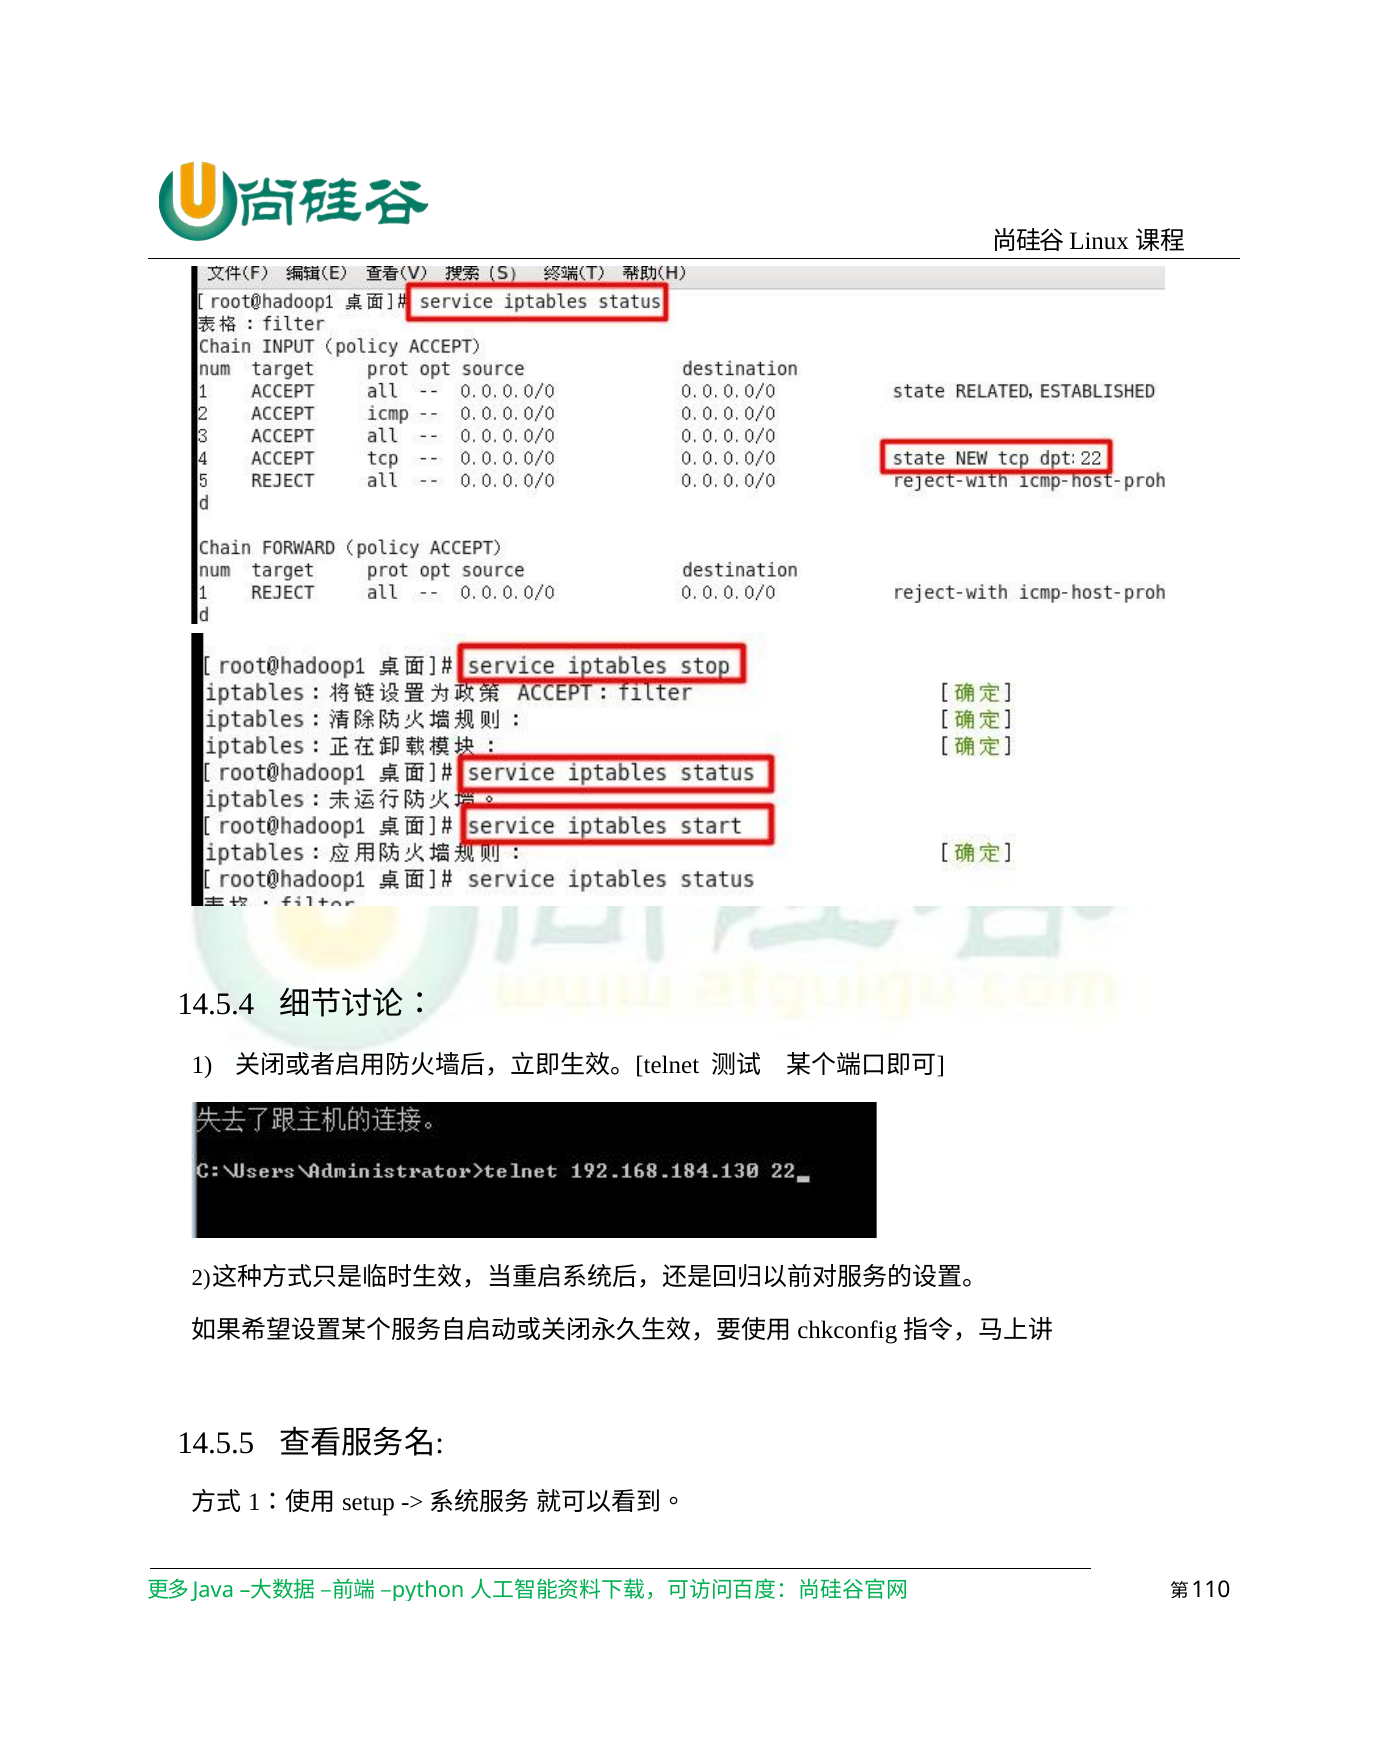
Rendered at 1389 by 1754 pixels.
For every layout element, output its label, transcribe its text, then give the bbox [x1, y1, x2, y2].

picture [189, 633, 1207, 981]
list 关闭或者启用防火墙后，立即生效。[telnet 测试 某个端口即可] [191, 1044, 1345, 1081]
subtitle 细节讨论： [177, 981, 1345, 1023]
picture [191, 266, 1166, 624]
text 方式 1：使用 setup -> 系统服务 就可以看到。 [191, 1483, 1345, 1517]
subtitle 查看服务名: [177, 1420, 1345, 1462]
picture [189, 1023, 1152, 1062]
picture [191, 1102, 877, 1238]
text 如果希望设置某个服务自启动或关闭永久生效，要使用 chkconfig 指令，马上讲 [191, 1310, 1345, 1346]
picture [158, 161, 429, 241]
